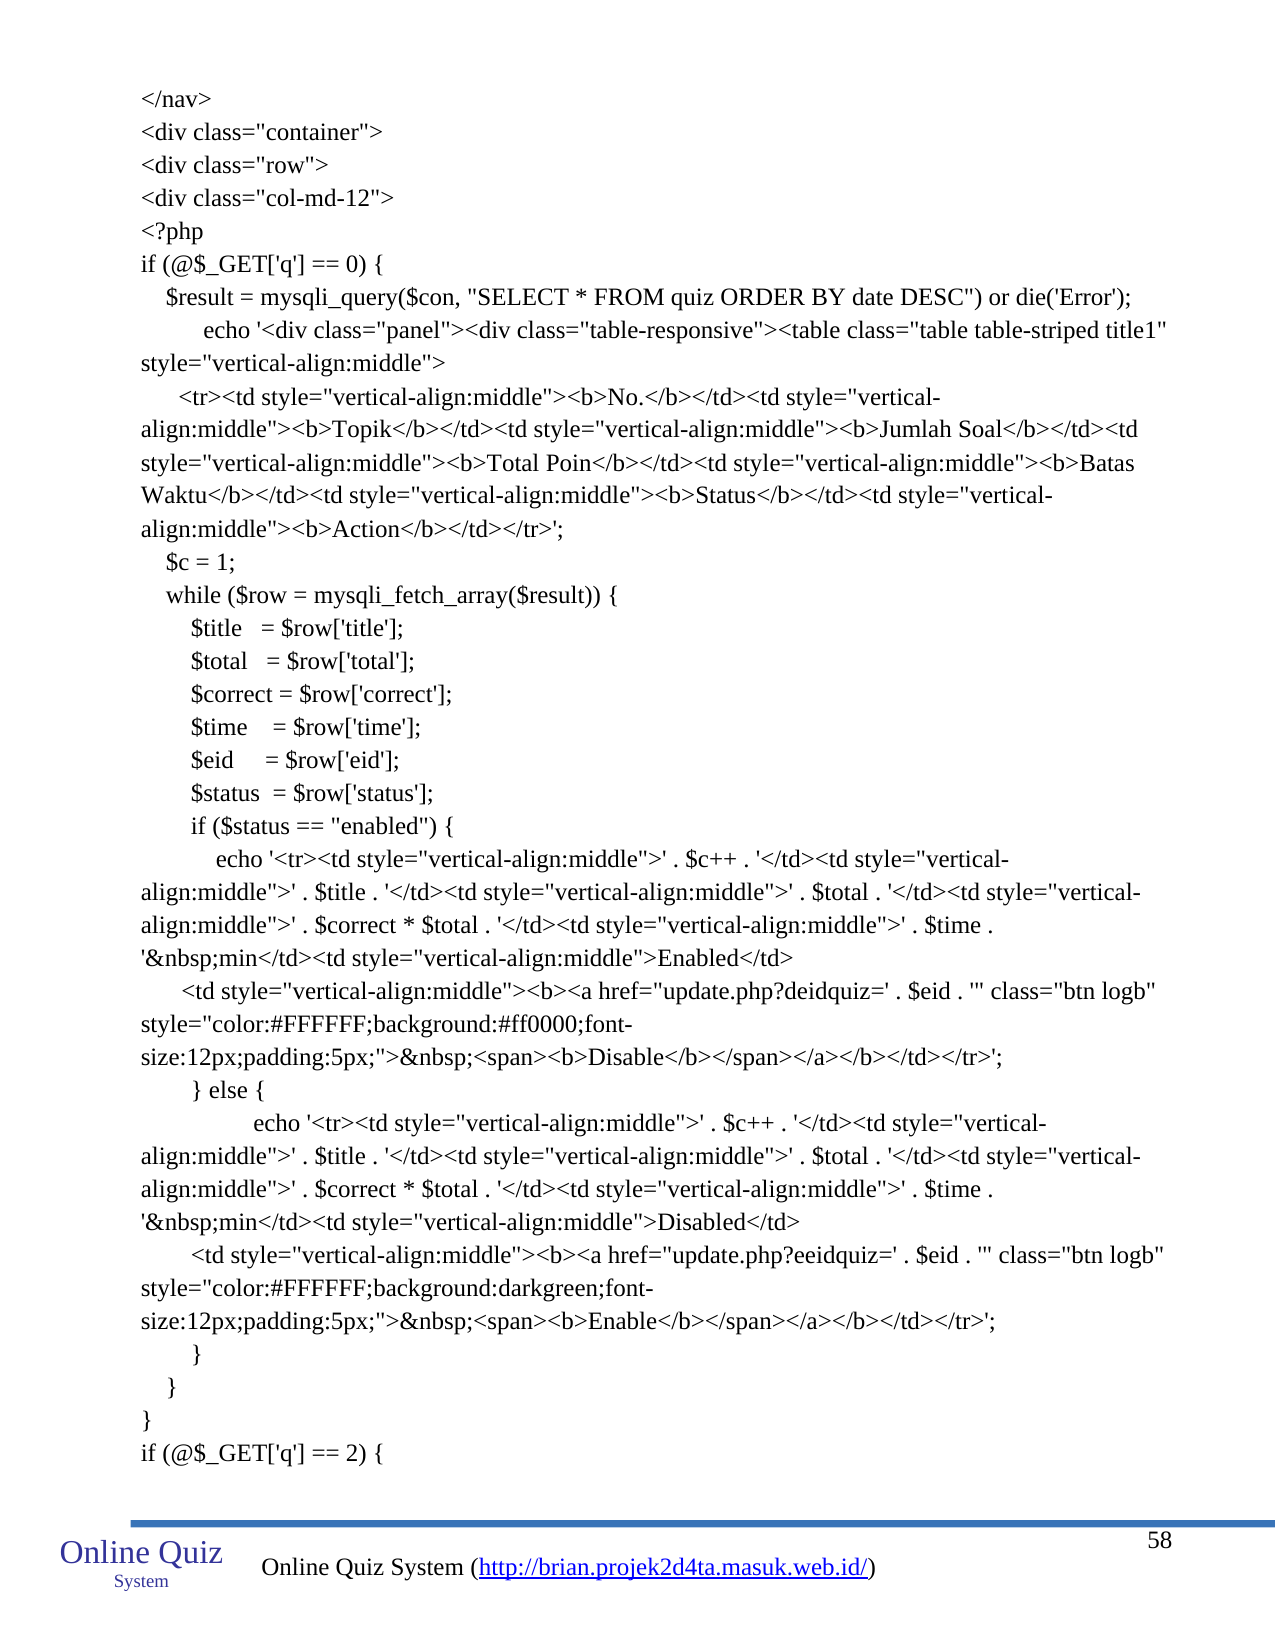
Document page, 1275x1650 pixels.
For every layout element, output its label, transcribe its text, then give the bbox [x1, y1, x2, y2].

text } else { [103, 1075, 1172, 1104]
text <div class="container"> [103, 117, 1172, 146]
text $title = $row['title']; [103, 613, 1172, 641]
text $total = $row['total']; [103, 646, 1172, 674]
text } [103, 1372, 1172, 1401]
text echo '<div class="panel"><div class="table-responsive"><table class="table table-striped title1" style="vertical-align:middle"> [141, 316, 1172, 377]
text } [103, 1339, 1172, 1368]
text if (@$_GET['q'] == 0) { [103, 249, 1172, 278]
text } [103, 1405, 1172, 1434]
text <div class="row"> [103, 150, 1172, 179]
text if (@$_GET['q'] == 2) { [103, 1438, 1172, 1467]
text <td style="vertical-align:middle"><b><a href="update.php?deidquiz=' . $eid . '" class="btn logb" style="color:#FFFFFF;background:#ff0000;font-size:12px;padding:5px;">&nbsp;<span><b>Disable</b></span></a></b></td></tr>'; [141, 976, 1172, 1071]
text if ($status == "enabled") { [103, 811, 1172, 839]
text $eid = $row['eid']; [103, 745, 1172, 773]
text $status = $row['status']; [103, 778, 1172, 807]
text $c = 1; [103, 547, 1172, 575]
text $time = $row['time']; [103, 712, 1172, 741]
text </nav> [103, 84, 1172, 113]
text <td style="vertical-align:middle"><b><a href="update.php?eeidquiz=' . $eid . '" class="btn logb" style="color:#FFFFFF;background:darkgreen;font-size:12px;padding:5px;">&nbsp;<span><b>Enable</b></span></a></b></td></tr>'; [141, 1240, 1172, 1335]
text while ($row = mysqli_fetch_array($result)) { [103, 580, 1172, 608]
text echo '<tr><td style="vertical-align:middle">' . $c++ . '</td><td style="vertical-align:middle">' . $title . '</td><td style="vertical-align:middle">' . $total . '</td><td style="vertical-align:middle">' . $correct * $total . '</td><td style="vertical-align:middle">' . $time . '&nbsp;min</td><td style="vertical-align:middle">Enabled</td> [141, 844, 1172, 972]
text <?php [103, 216, 1172, 245]
text echo '<tr><td style="vertical-align:middle">' . $c++ . '</td><td style="vertical-align:middle">' . $title . '</td><td style="vertical-align:middle">' . $total . '</td><td style="vertical-align:middle">' . $correct * $total . '</td><td style="vertical-align:middle">' . $time . '&nbsp;min</td><td style="vertical-align:middle">Disabled</td> [141, 1108, 1172, 1236]
text $result = mysqli_query($con, "SELECT * FROM quiz ORDER BY date DESC") or die('Error'); [103, 282, 1172, 311]
text $correct = $row['correct']; [103, 679, 1172, 707]
text <div class="col-md-12"> [103, 183, 1172, 212]
text <tr><td style="vertical-align:middle"><b>No.</b></td><td style="vertical-align:middle"><b>Topik</b></td><td style="vertical-align:middle"><b>Jumlah Soal</b></td><td style="vertical-align:middle"><b>Total Poin</b></td><td style="vertical-align:middle"><b>Batas Waktu</b></td><td style="vertical-align:middle"><b>Status</b></td><td style="vertical-align:middle"><b>Action</b></td></tr>'; [141, 382, 1172, 542]
